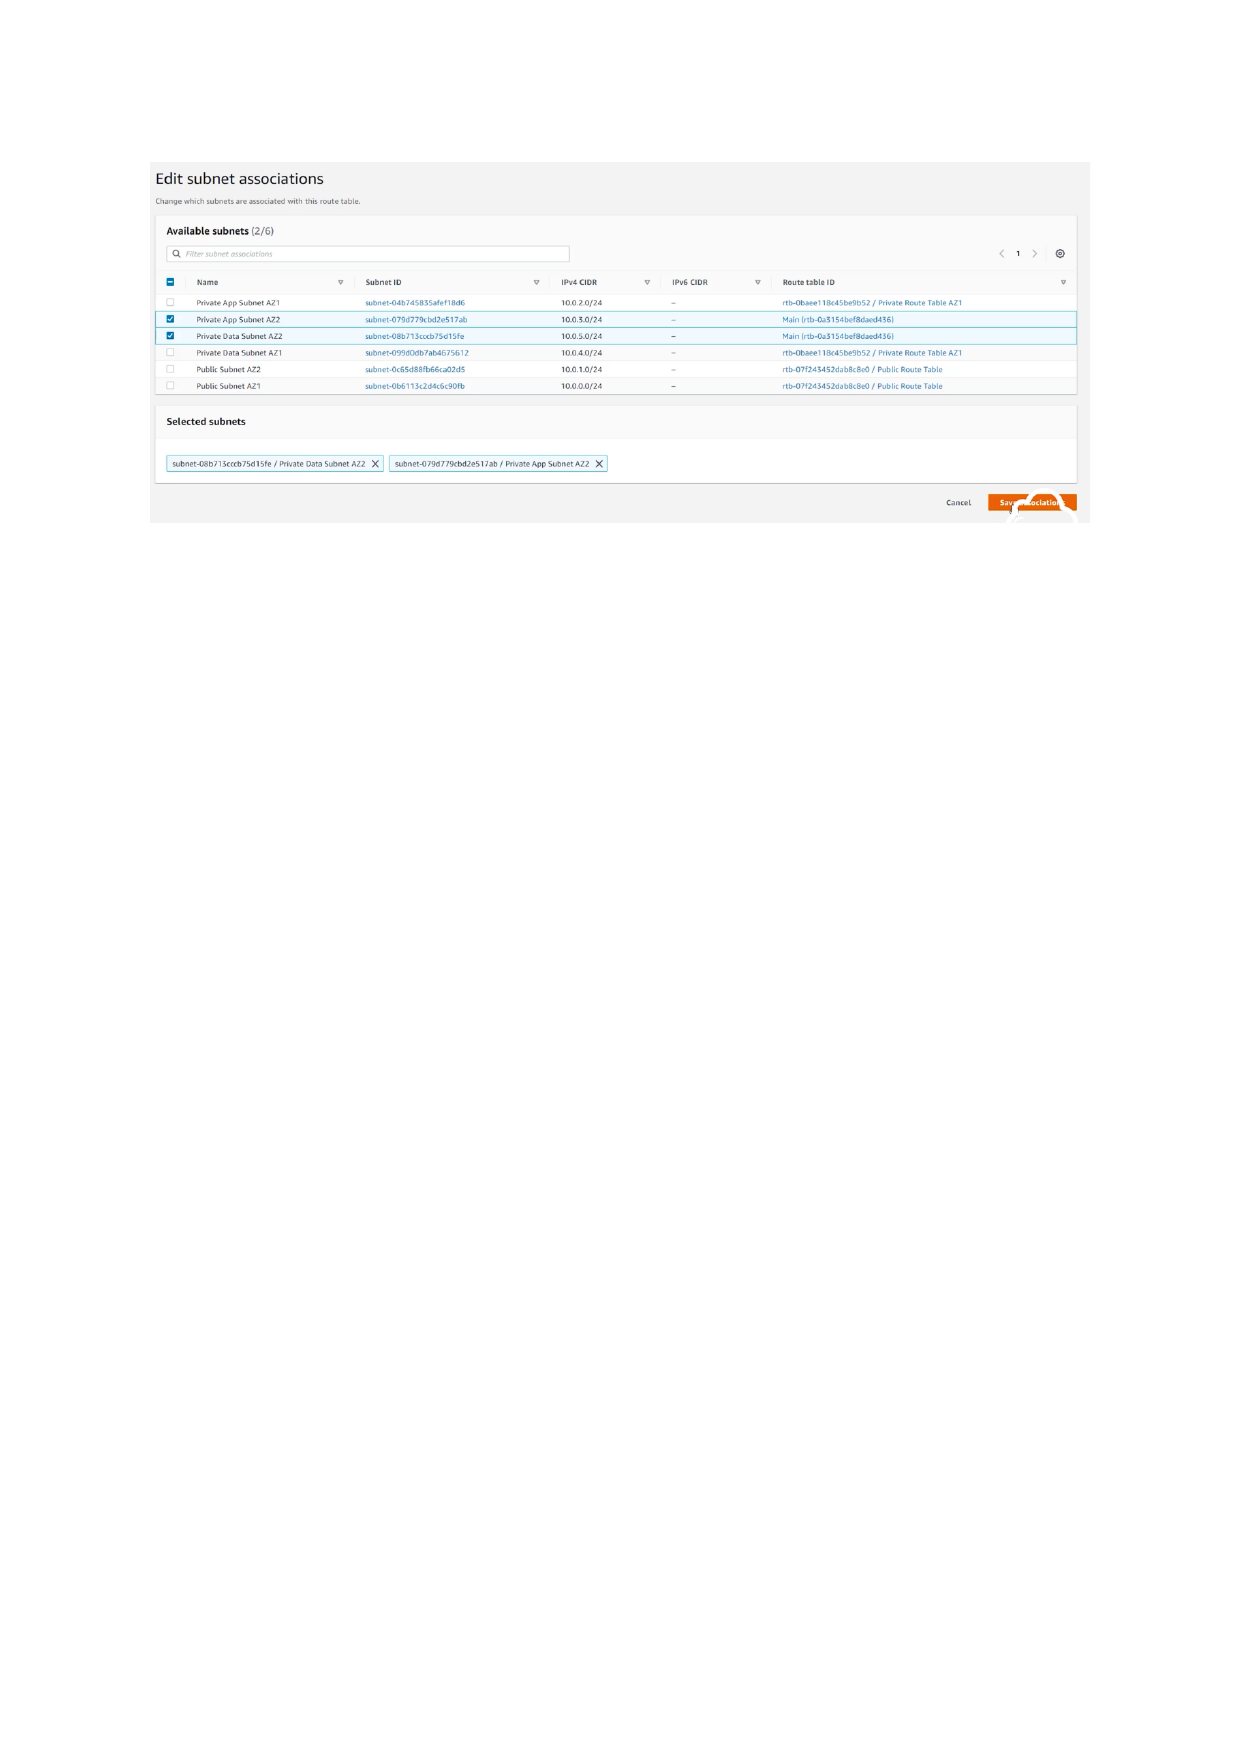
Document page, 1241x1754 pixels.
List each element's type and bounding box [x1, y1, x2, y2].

picture [150, 162, 1091, 523]
